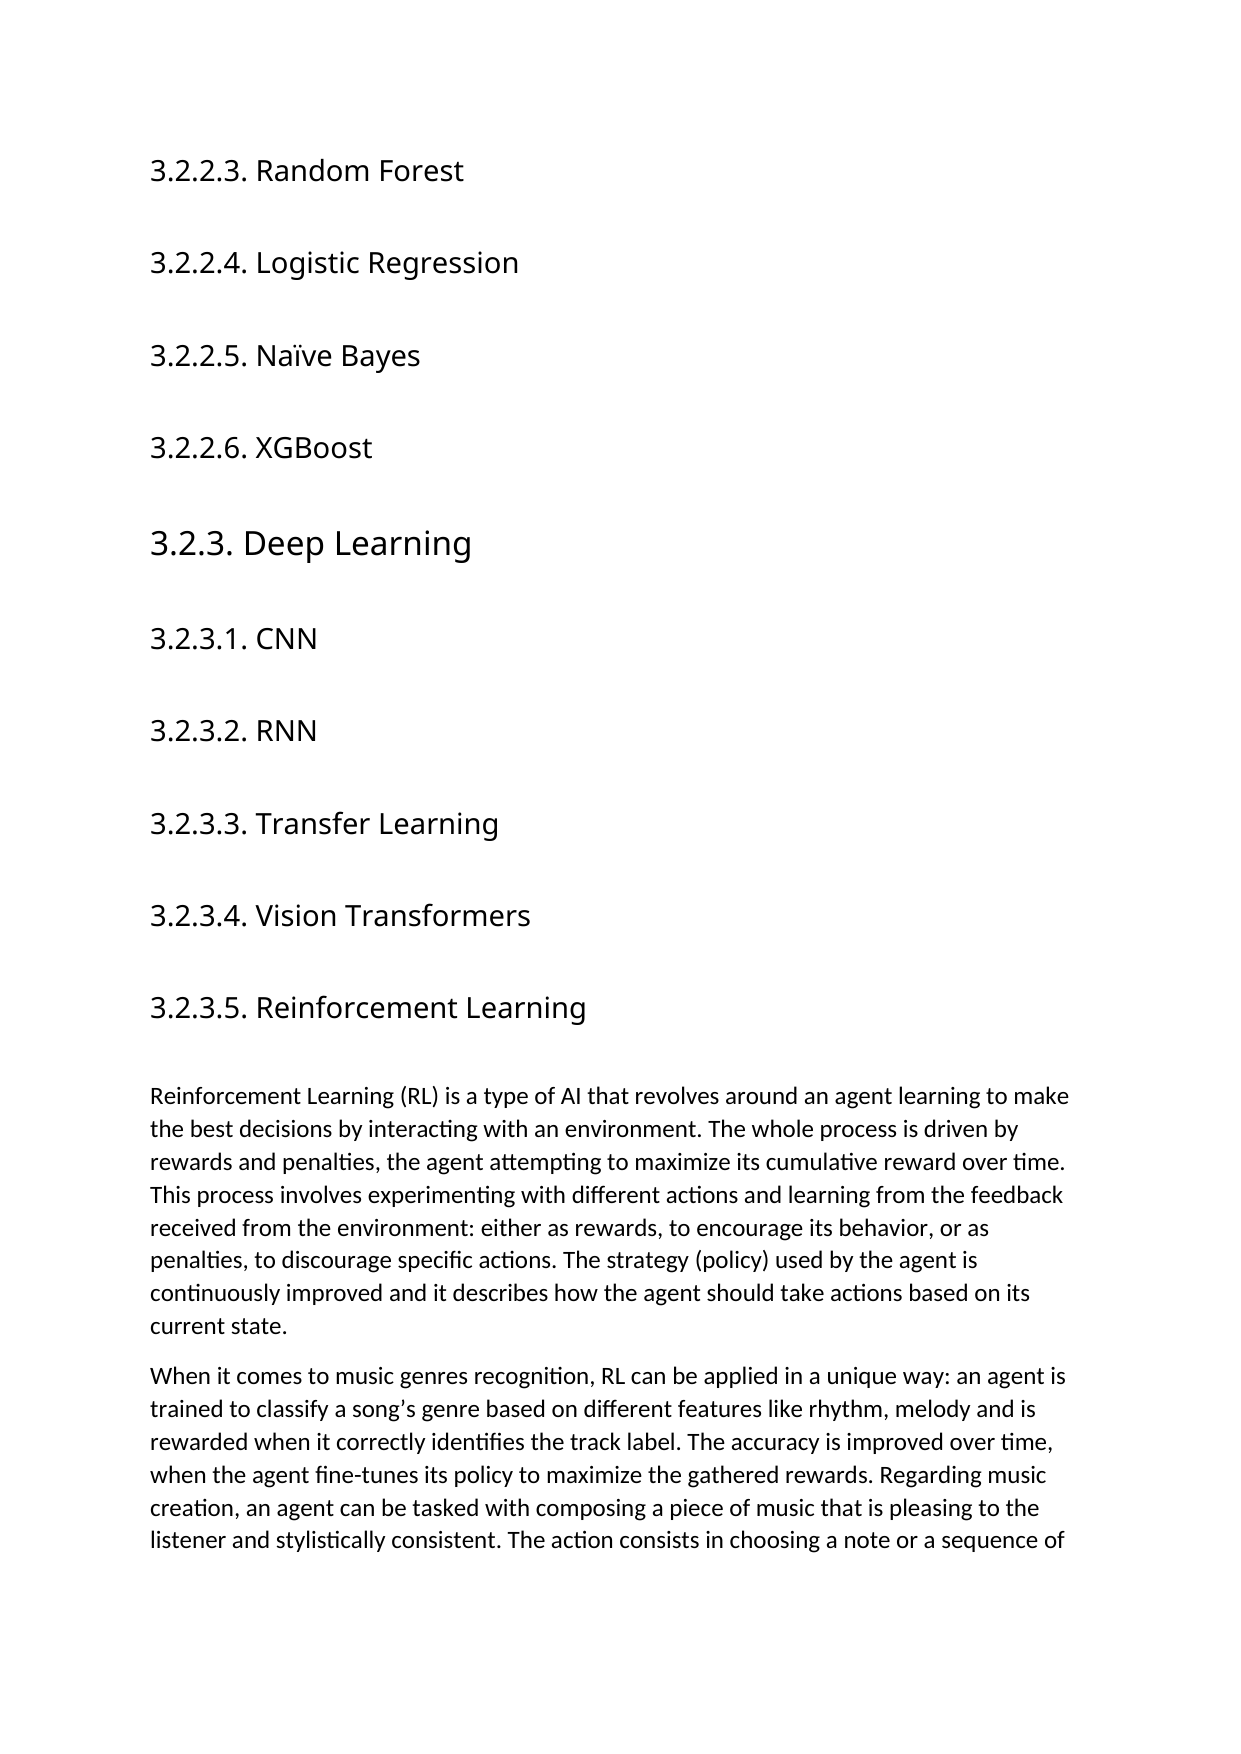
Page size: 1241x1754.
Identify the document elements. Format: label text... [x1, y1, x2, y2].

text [150, 1360, 1090, 1555]
subtitle 3.2.3.1. CNN [150, 618, 1090, 658]
subtitle 3.2.3.4. Vision Transformers [150, 895, 1090, 935]
subtitle 3.2.3.2. RNN [150, 711, 1090, 750]
subtitle 3.2.3. Deep Learning [150, 519, 1090, 565]
text Reinforcement Learning (RL) is a type of AI that revolves around an agent learning to make the best decisions by interacting with an environment. The whole process is driven by rewards and penalties, the agent attempting to maximize its cumulative reward over time. This process involves experimenting with different actions and learning from the feedback received from the environment: either as rewards, to encourage its behavior, or as penalties, to discourage specific actions. The strategy (policy) used by the agent is continuously improved and it describes how the agent should take actions based on its current state. [150, 1080, 1090, 1341]
subtitle 3.2.2.6. XGBoost [150, 427, 1090, 467]
subtitle 3.2.3.3. Transfer Learning [150, 803, 1090, 843]
subtitle 3.2.3.5. Reinforcement Learning [150, 988, 1090, 1027]
subtitle 3.2.2.3. Random Forest [150, 150, 1090, 190]
subtitle 3.2.2.5. Naïve Bayes [150, 335, 1090, 374]
subtitle 3.2.2.4. Logistic Regression [150, 242, 1090, 282]
